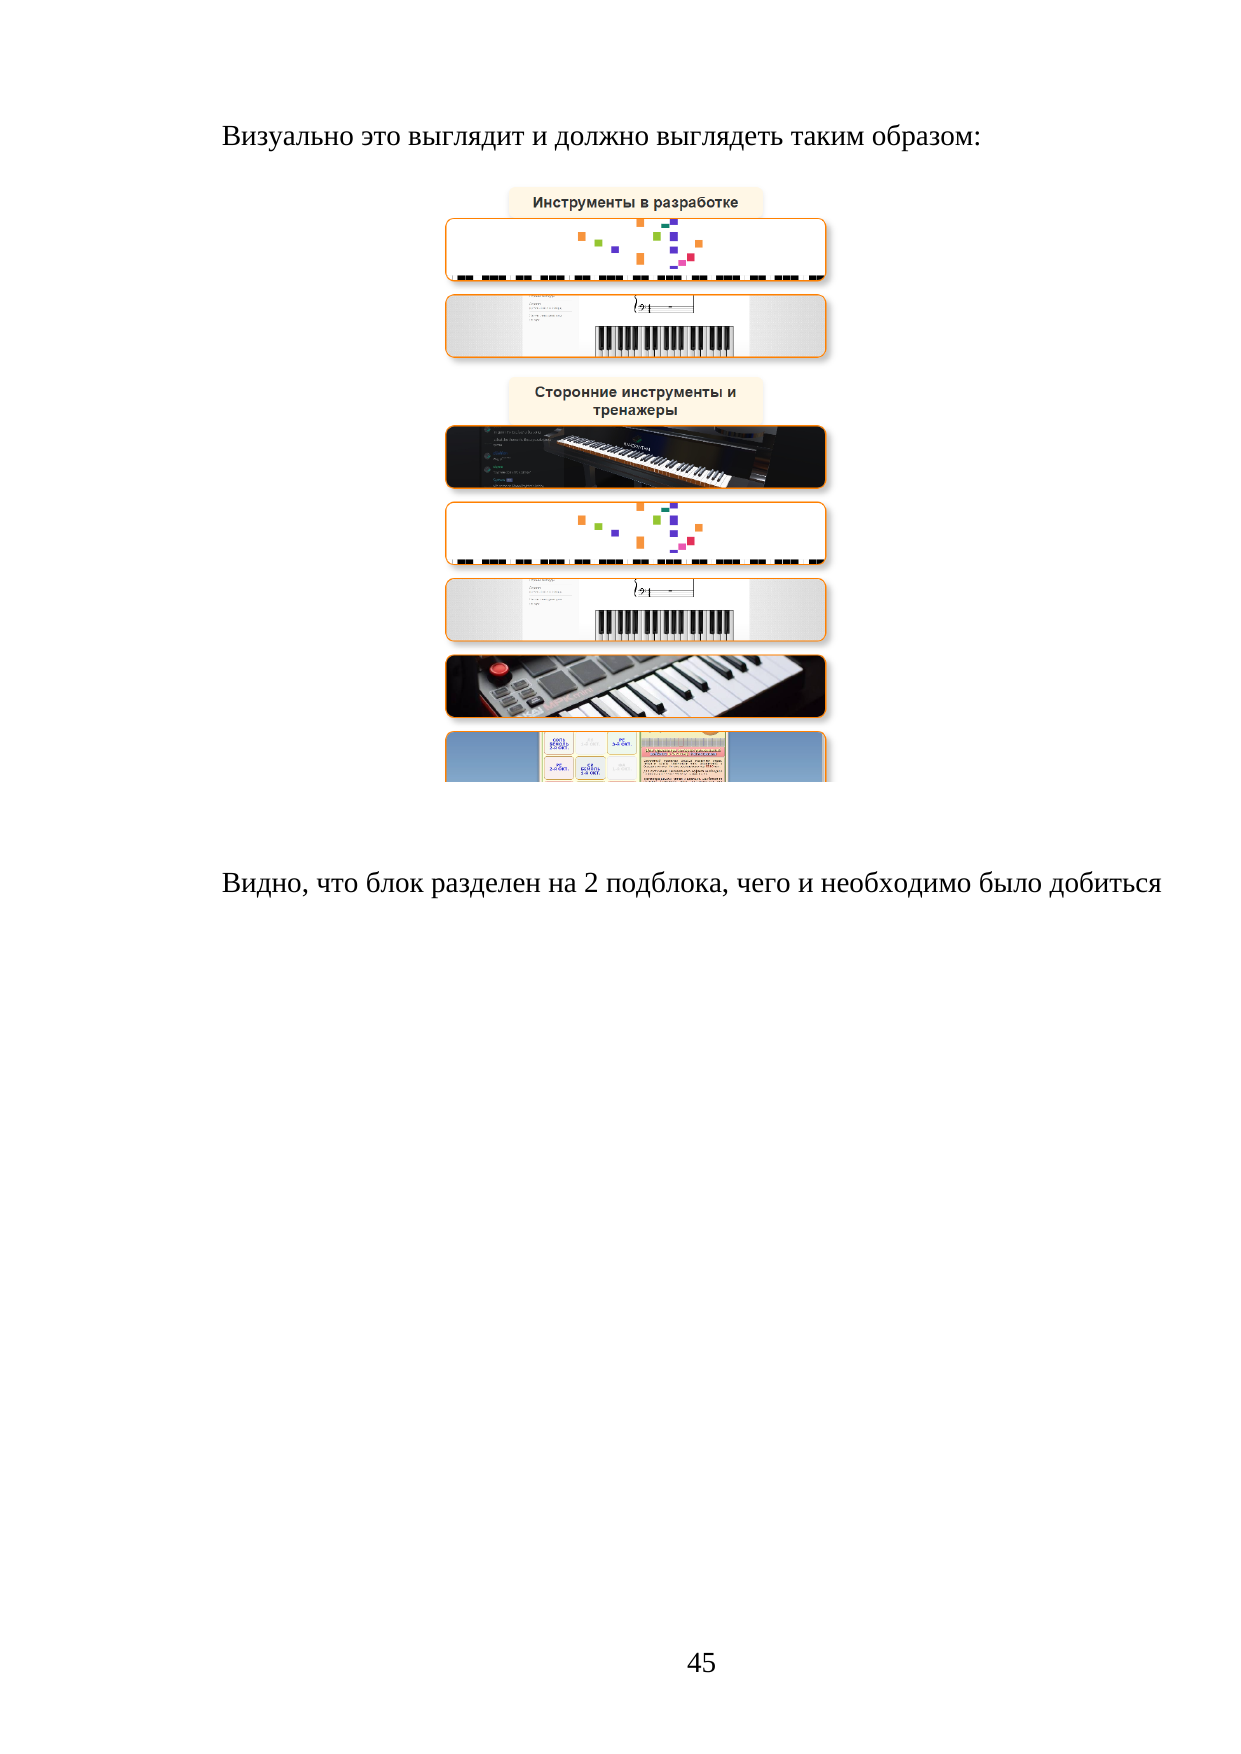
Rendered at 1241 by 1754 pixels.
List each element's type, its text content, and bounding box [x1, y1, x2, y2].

picture [139, 183, 1174, 782]
text Видно, что блок разделен на 2 подблока, чего и необходимо было добиться [148, 865, 1181, 899]
text Визуально это выглядит и должно выглядеть таким образом: [148, 118, 1181, 152]
